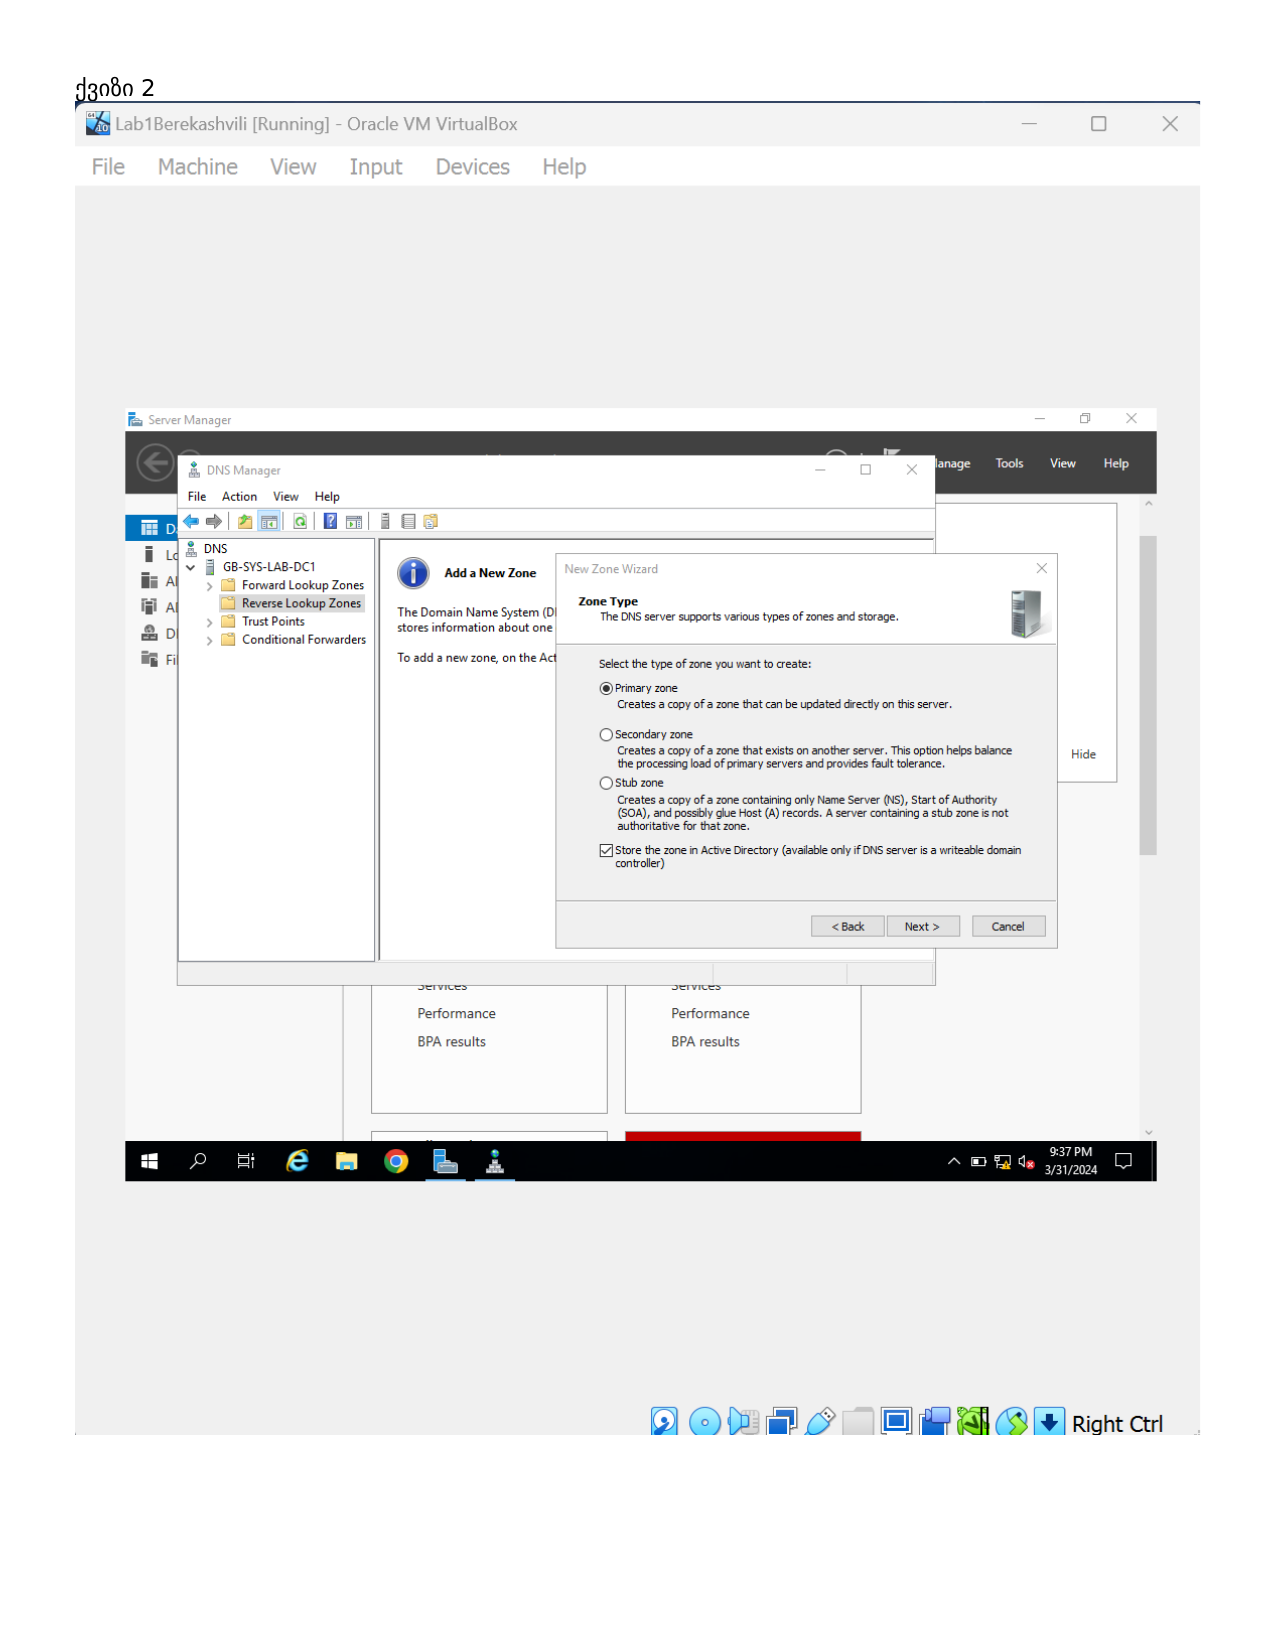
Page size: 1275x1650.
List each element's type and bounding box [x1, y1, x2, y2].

picture [75, 101, 1200, 1435]
